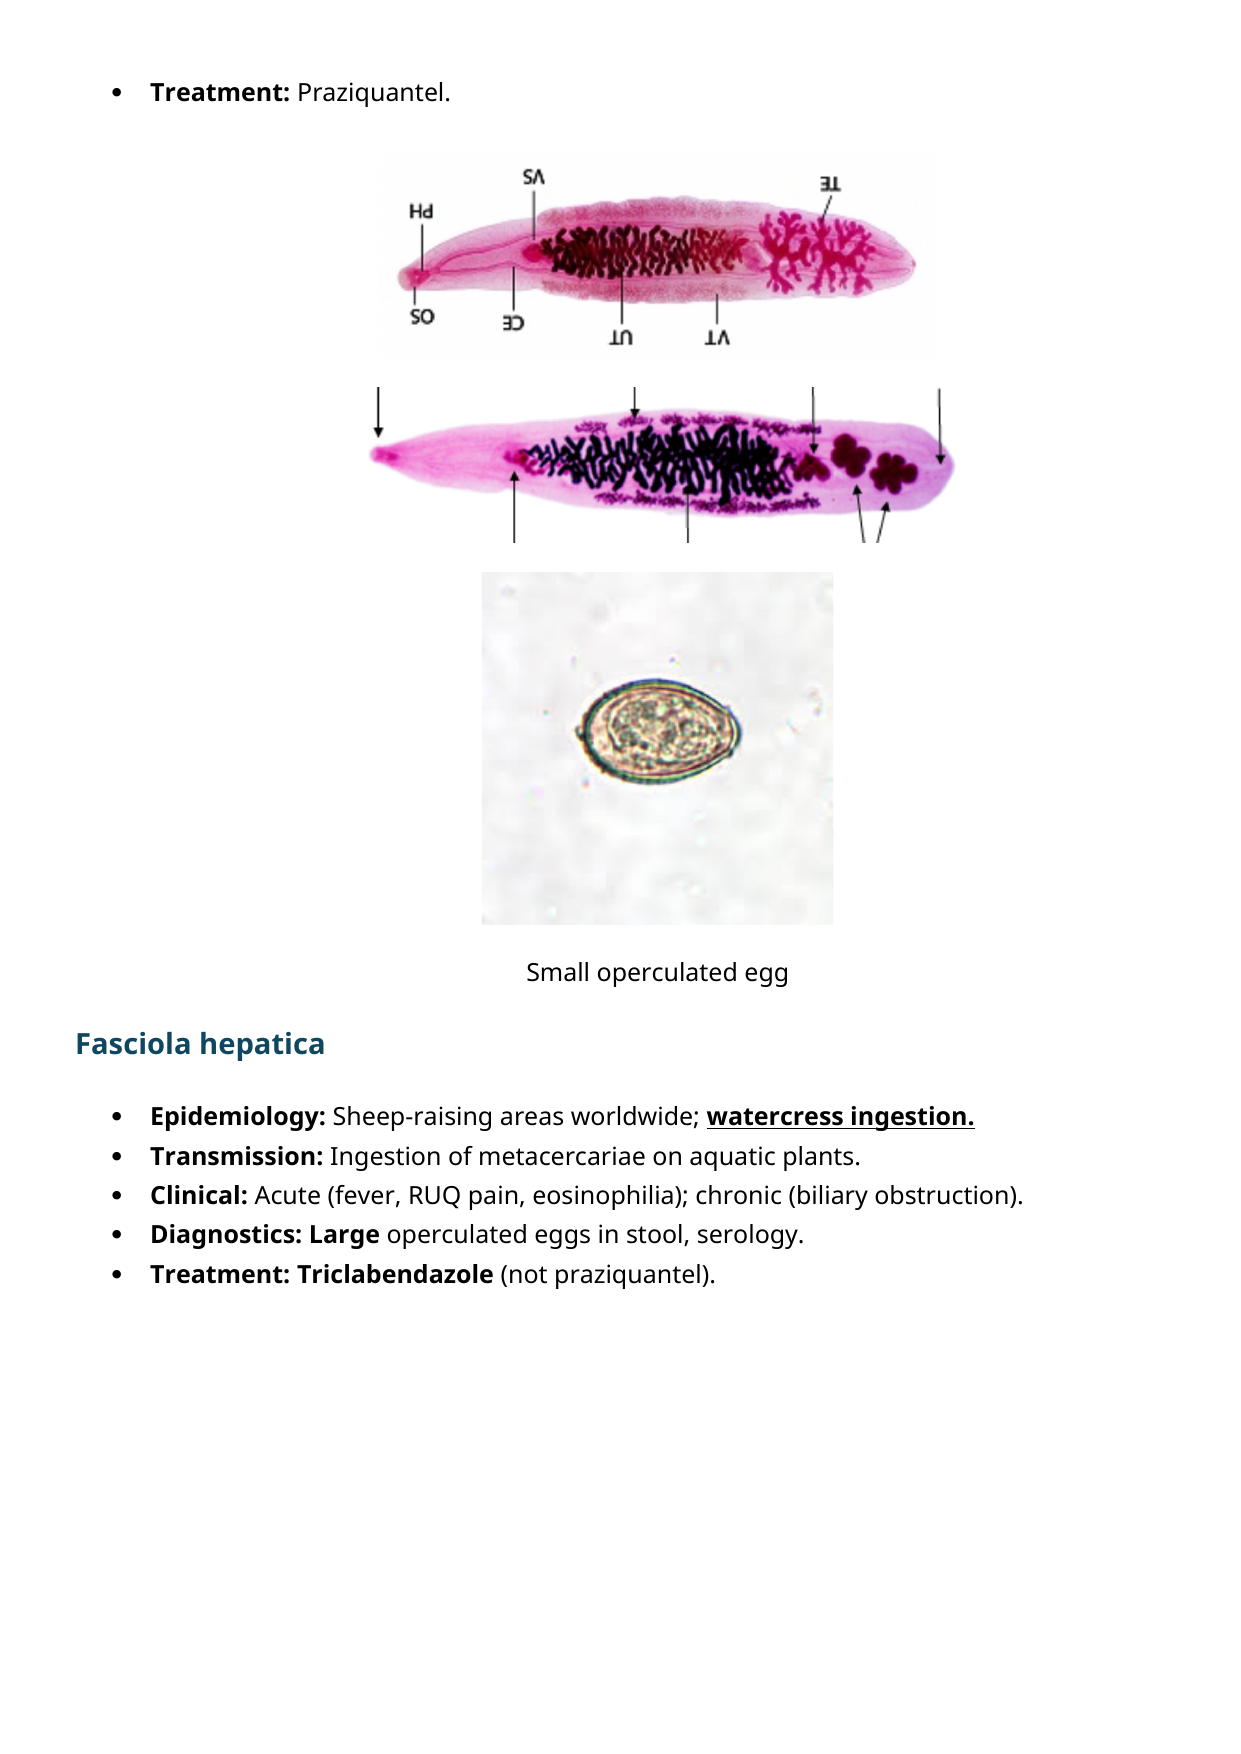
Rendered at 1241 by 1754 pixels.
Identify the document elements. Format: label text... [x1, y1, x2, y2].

text Small operculated egg [150, 955, 1165, 989]
list Treatment: Triclabendazole (not praziquantel). [112, 1257, 1165, 1291]
list Epidemiology: Sheep-raising areas worldwide; watercress ingestion. [112, 1099, 1165, 1133]
list Transmission: Ingestion of metacercariae on aquatic plants. [112, 1138, 1165, 1172]
list Treatment: Praziquantel. [112, 75, 1165, 109]
list Clinical: Acute (fever, RUQ pain, eosinophilia); chronic (biliary obstruction). [112, 1178, 1165, 1212]
list Diagnostics: Large operculated eggs in stool, serology. [112, 1217, 1165, 1251]
subtitle Fasciola hepatica [75, 1023, 1165, 1063]
